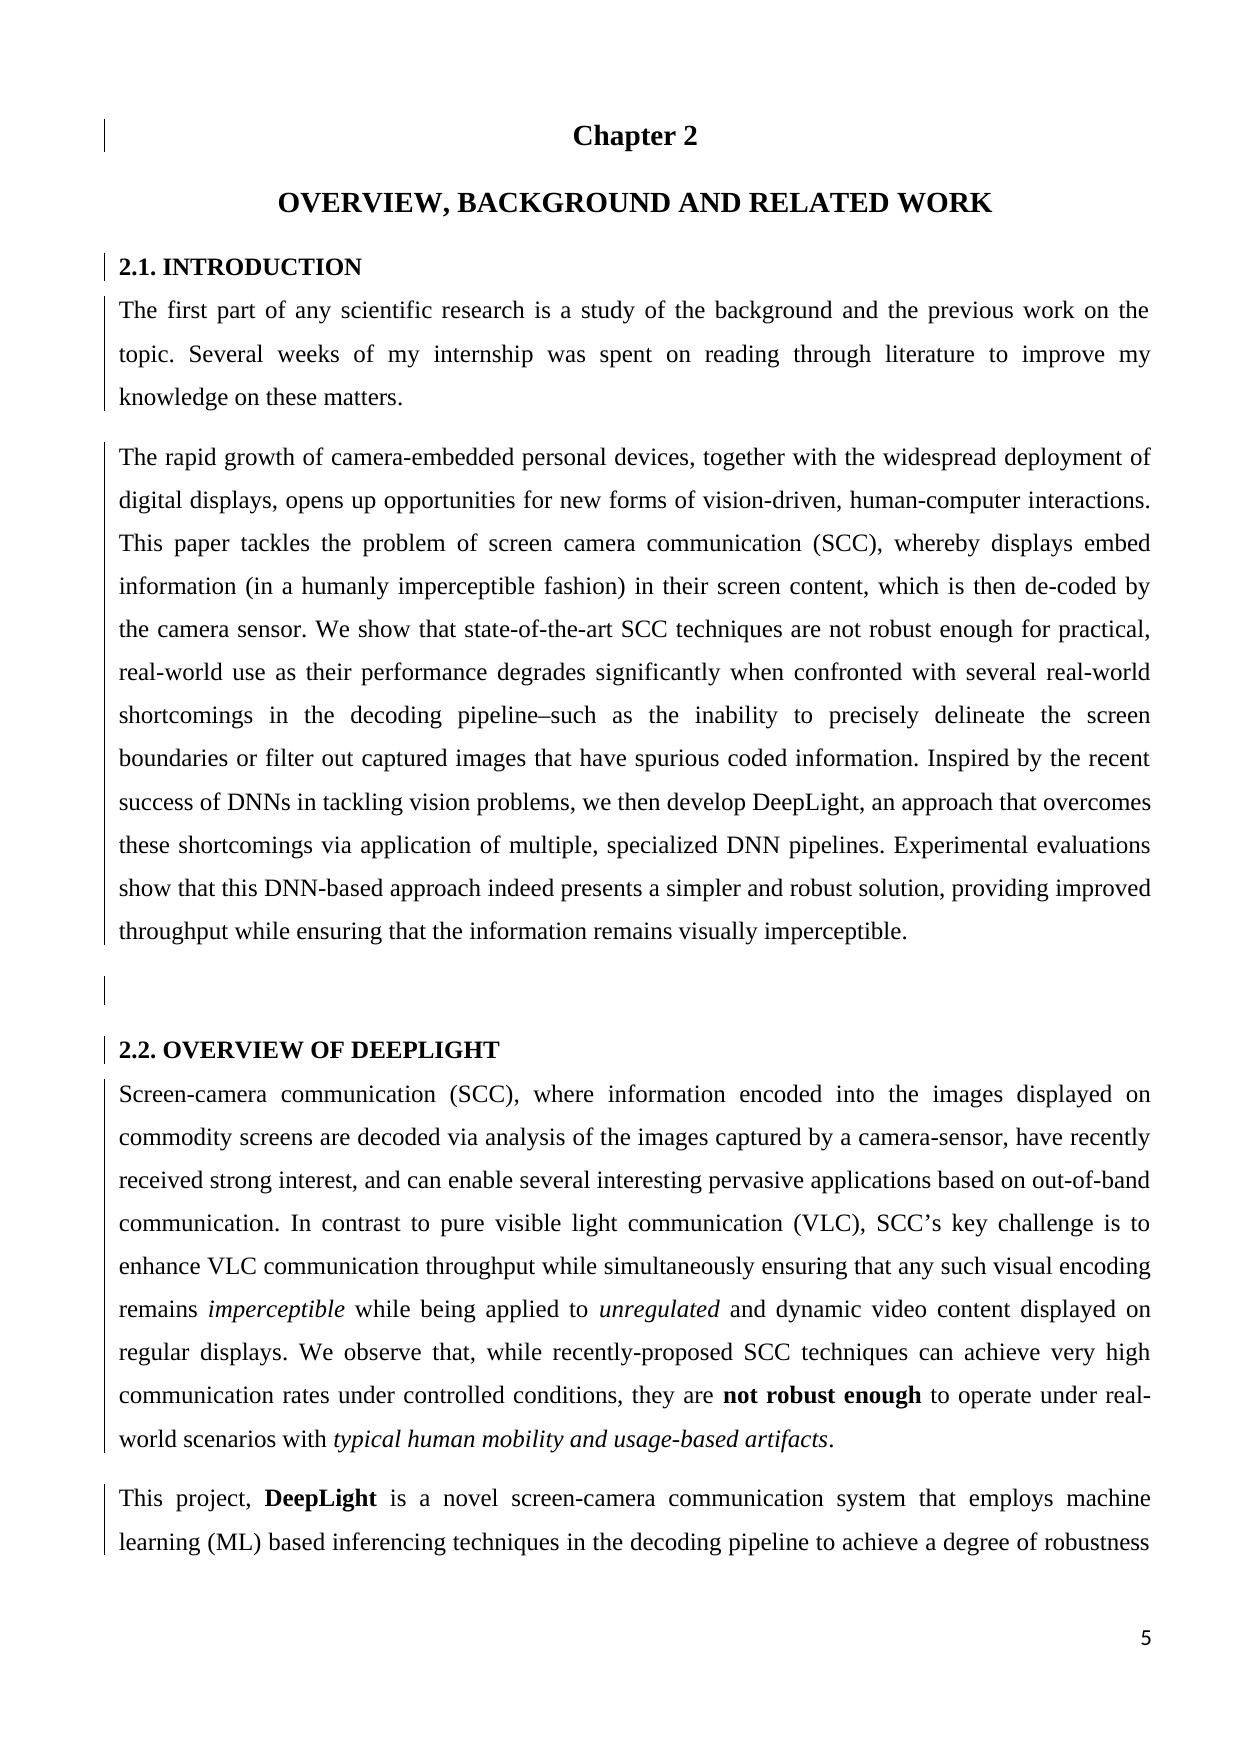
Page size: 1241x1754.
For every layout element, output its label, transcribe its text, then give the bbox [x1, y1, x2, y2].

text The rapid growth of camera-embedded personal devices, together with the widespread deployment of digital displays, opens up opportunities for new forms of vision-driven, human-computer interactions. This paper tackles the problem of screen camera communication (SCC), whereby displays embed information (in a humanly imperceptible fashion) in their screen content, which is then de-coded by the camera sensor. We show that state-of-the-art SCC techniques are not robust enough for practical, real-world use as their performance degrades significantly when confronted with several real-world shortcomings in the decoding pipeline–such as the inability to precisely delineate the screen boundaries or filter out captured images that have spurious coded information. Inspired by the recent success of DNNs in tackling vision problems, we then develop DeepLight, an approach that overcomes these shortcomings via application of multiple, specialized DNN pipelines. Experimental evaluations show that this DNN-based approach indeed presents a simpler and robust solution, providing improved throughput while ensuring that the information remains visually imperceptible. [118, 442, 1152, 945]
text OVERVIEW, BACKGROUND AND RELATED WORK [118, 186, 1152, 219]
text Chapter 2 [118, 118, 1152, 152]
subtitle 2.1. INTRODUCTION [118, 252, 1152, 281]
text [118, 1483, 1152, 1555]
text Screen-camera communication (SCC), where information encoded into the images displayed on commodity screens are decoded via analysis of the images captured by a camera-sensor, have recently received strong interest, and can enable several interesting pervasive applications based on out-of-band communication. In contrast to pure visible light communication (VLC), SCC’s key challenge is to enhance VLC communication throughput while simultaneously ensuring that any such visual encoding remains imperceptible while being applied to unregulated and dynamic video content displayed on regular displays. We observe that, while recently-proposed SCC techniques can achieve very high communication rates under controlled conditions, they are not robust enough to operate under real-world scenarios with typical human mobility and usage-based artifacts. [118, 1079, 1152, 1452]
subtitle 2.2. OVERVIEW OF DEEPLIGHT [118, 1036, 1152, 1064]
text The first part of any scientific research is a study of the background and the previous work on the topic. Several weeks of my internship was spent on reading through literature to improve my knowledge on these matters. [118, 296, 1152, 411]
